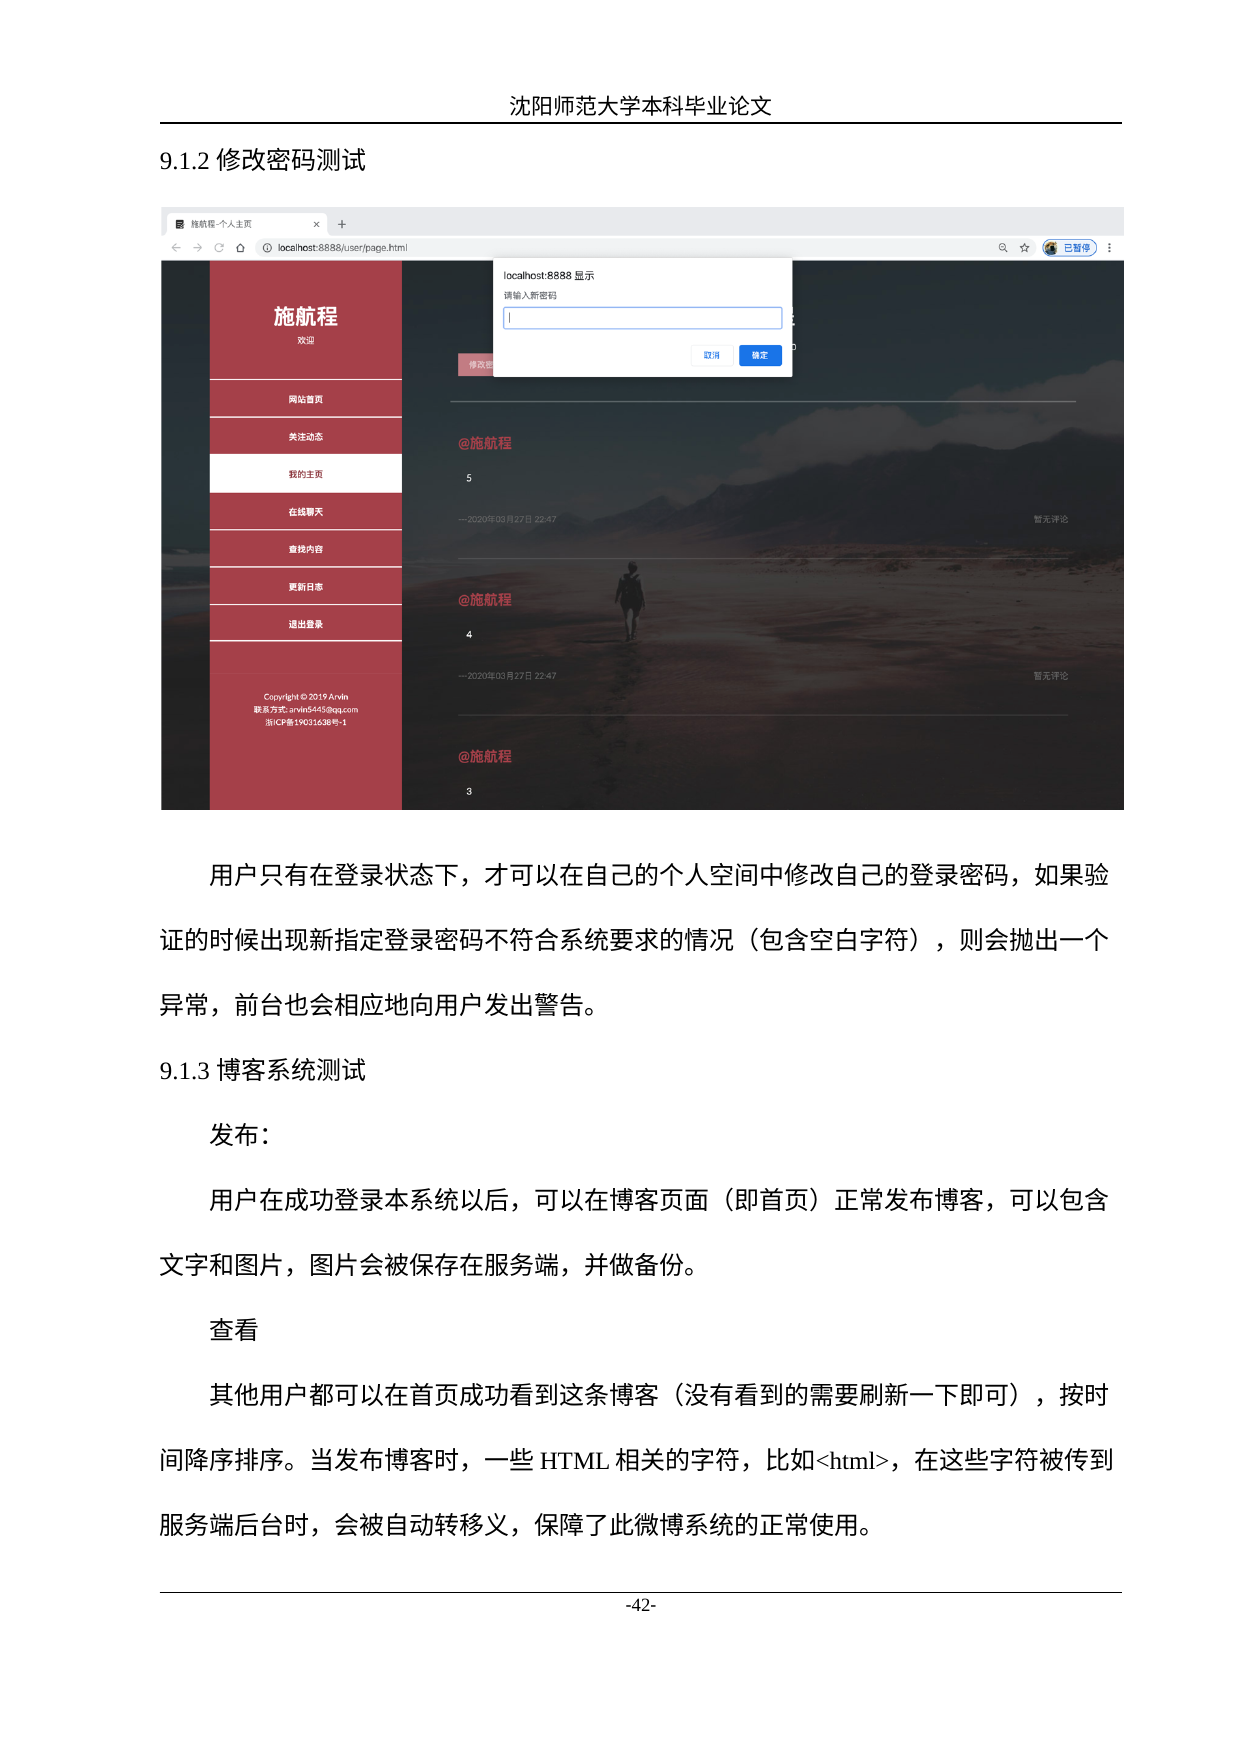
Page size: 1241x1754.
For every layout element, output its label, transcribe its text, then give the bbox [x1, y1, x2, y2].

picture [161, 207, 1124, 810]
subtitle 9.1.2 修改密码测试 [159, 126, 1122, 191]
text 用户在成功登录本系统以后，可以在博客页面（即首页）正常发布博客，可以包含文字和图片，图片会被保存在服务端，并做备份。 [159, 1166, 1122, 1296]
text 其他用户都可以在首页成功看到这条博客（没有看到的需要刷新一下即可），按时间降序排序。当发布博客时，一些HTML相关的字符，比如<html>，在这些字符被传到服务端后台时，会被自动转移义，保障了此微博系统的正常使用。 [159, 1361, 1122, 1556]
text 查看 [159, 1296, 1122, 1361]
subtitle 9.1.3 博客系统测试 [159, 1036, 1122, 1101]
text 发布： [159, 1101, 1122, 1166]
